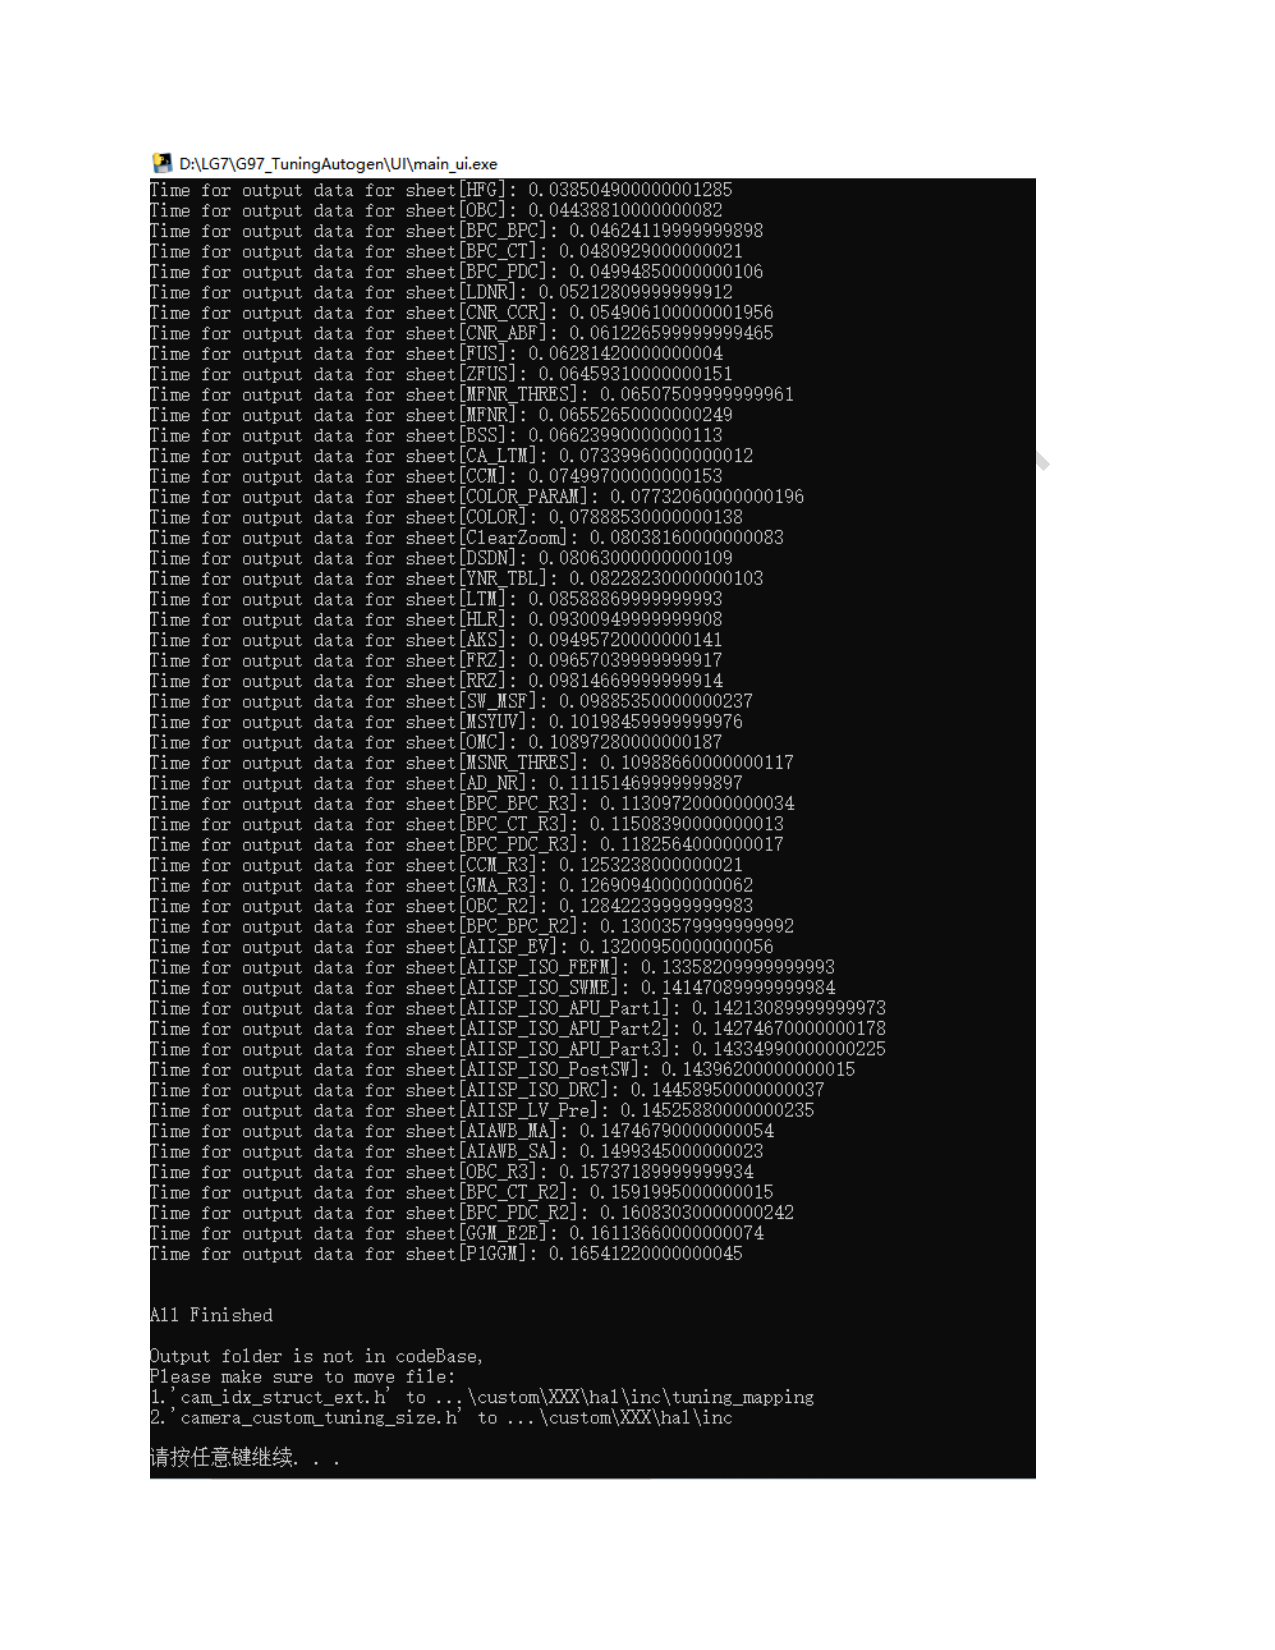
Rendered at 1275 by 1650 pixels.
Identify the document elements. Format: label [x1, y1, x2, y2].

picture [150, 150, 1036, 1480]
